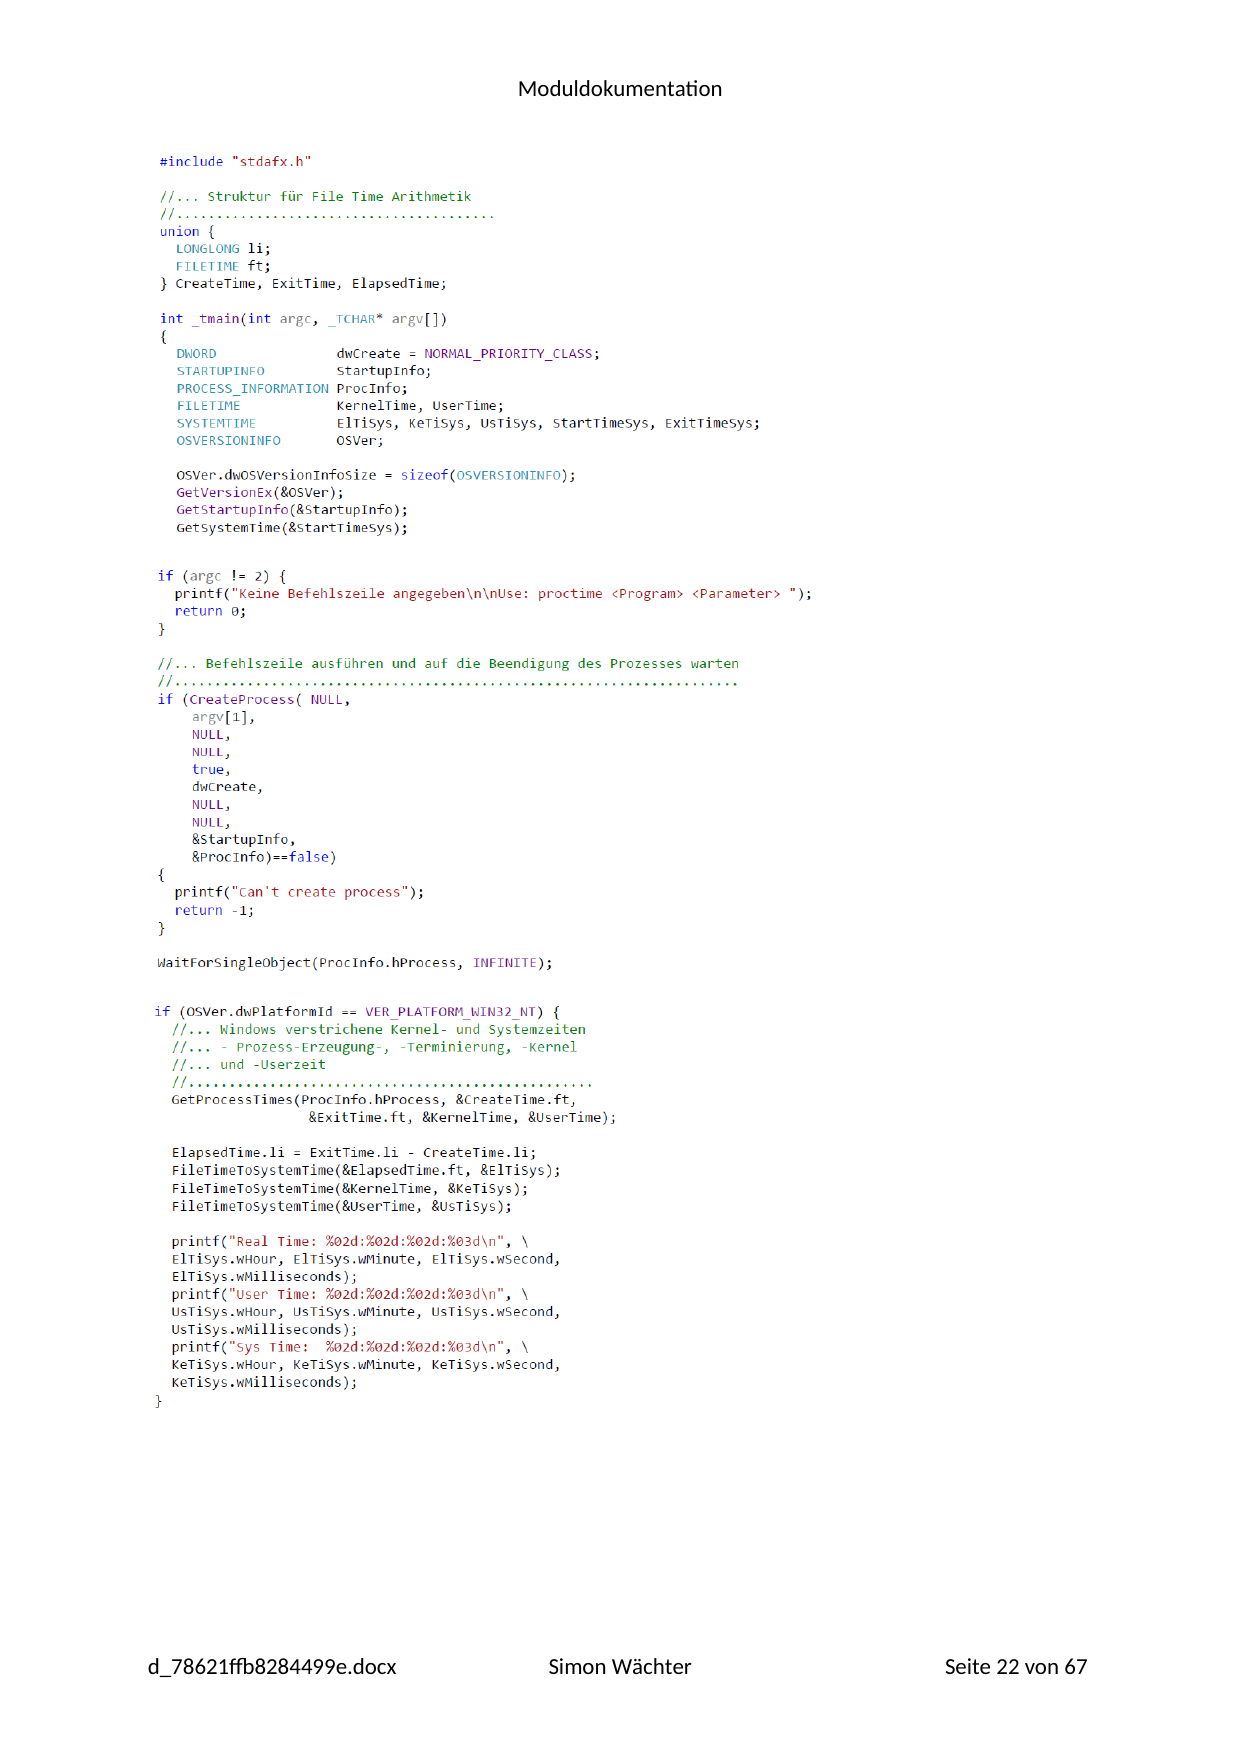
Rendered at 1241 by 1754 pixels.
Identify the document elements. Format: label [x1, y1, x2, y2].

picture [147, 1000, 981, 1420]
picture [147, 561, 975, 982]
picture [147, 147, 970, 543]
